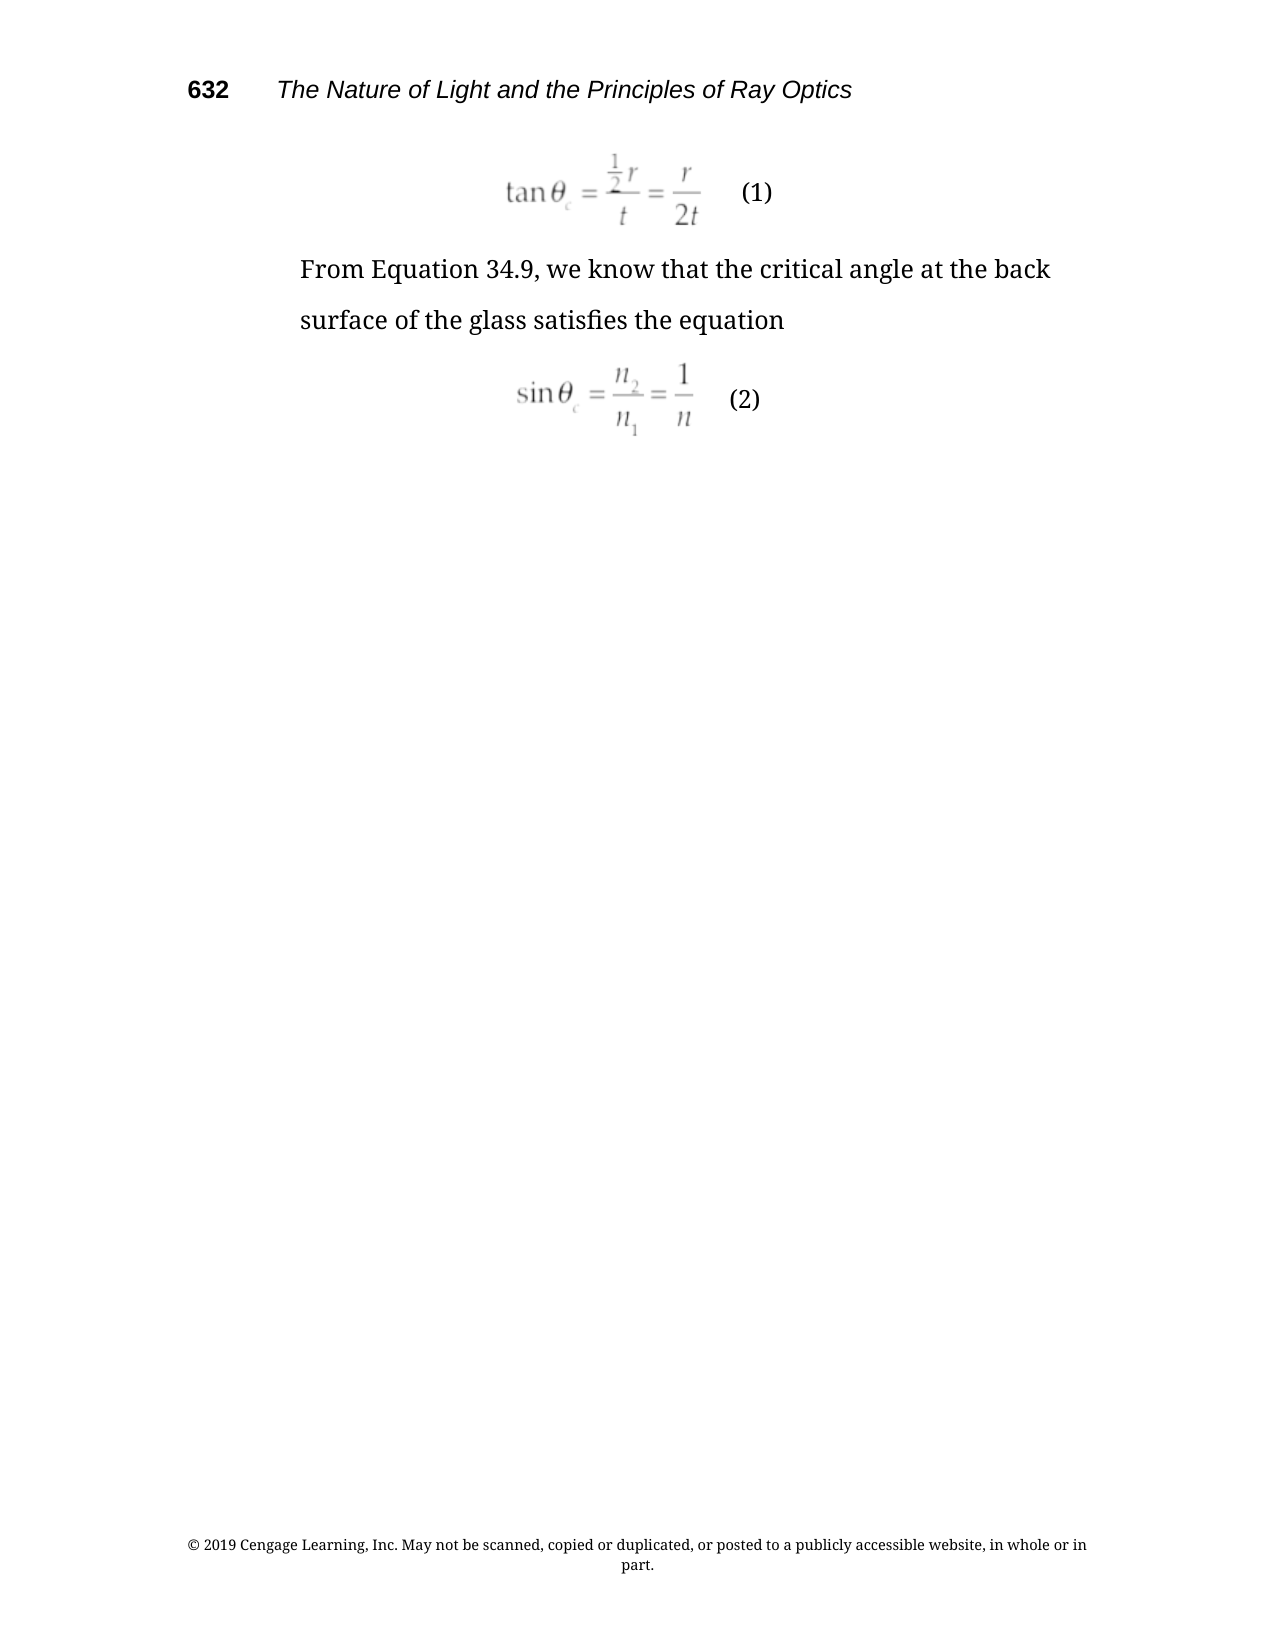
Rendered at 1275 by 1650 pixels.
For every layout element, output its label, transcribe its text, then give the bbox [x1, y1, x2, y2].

text From Equation 34.9, we know that the critical angle at the back surface of the glass satisfies the equation [300, 252, 1087, 337]
text (2) [187, 354, 1087, 444]
text (1) [187, 150, 1087, 234]
